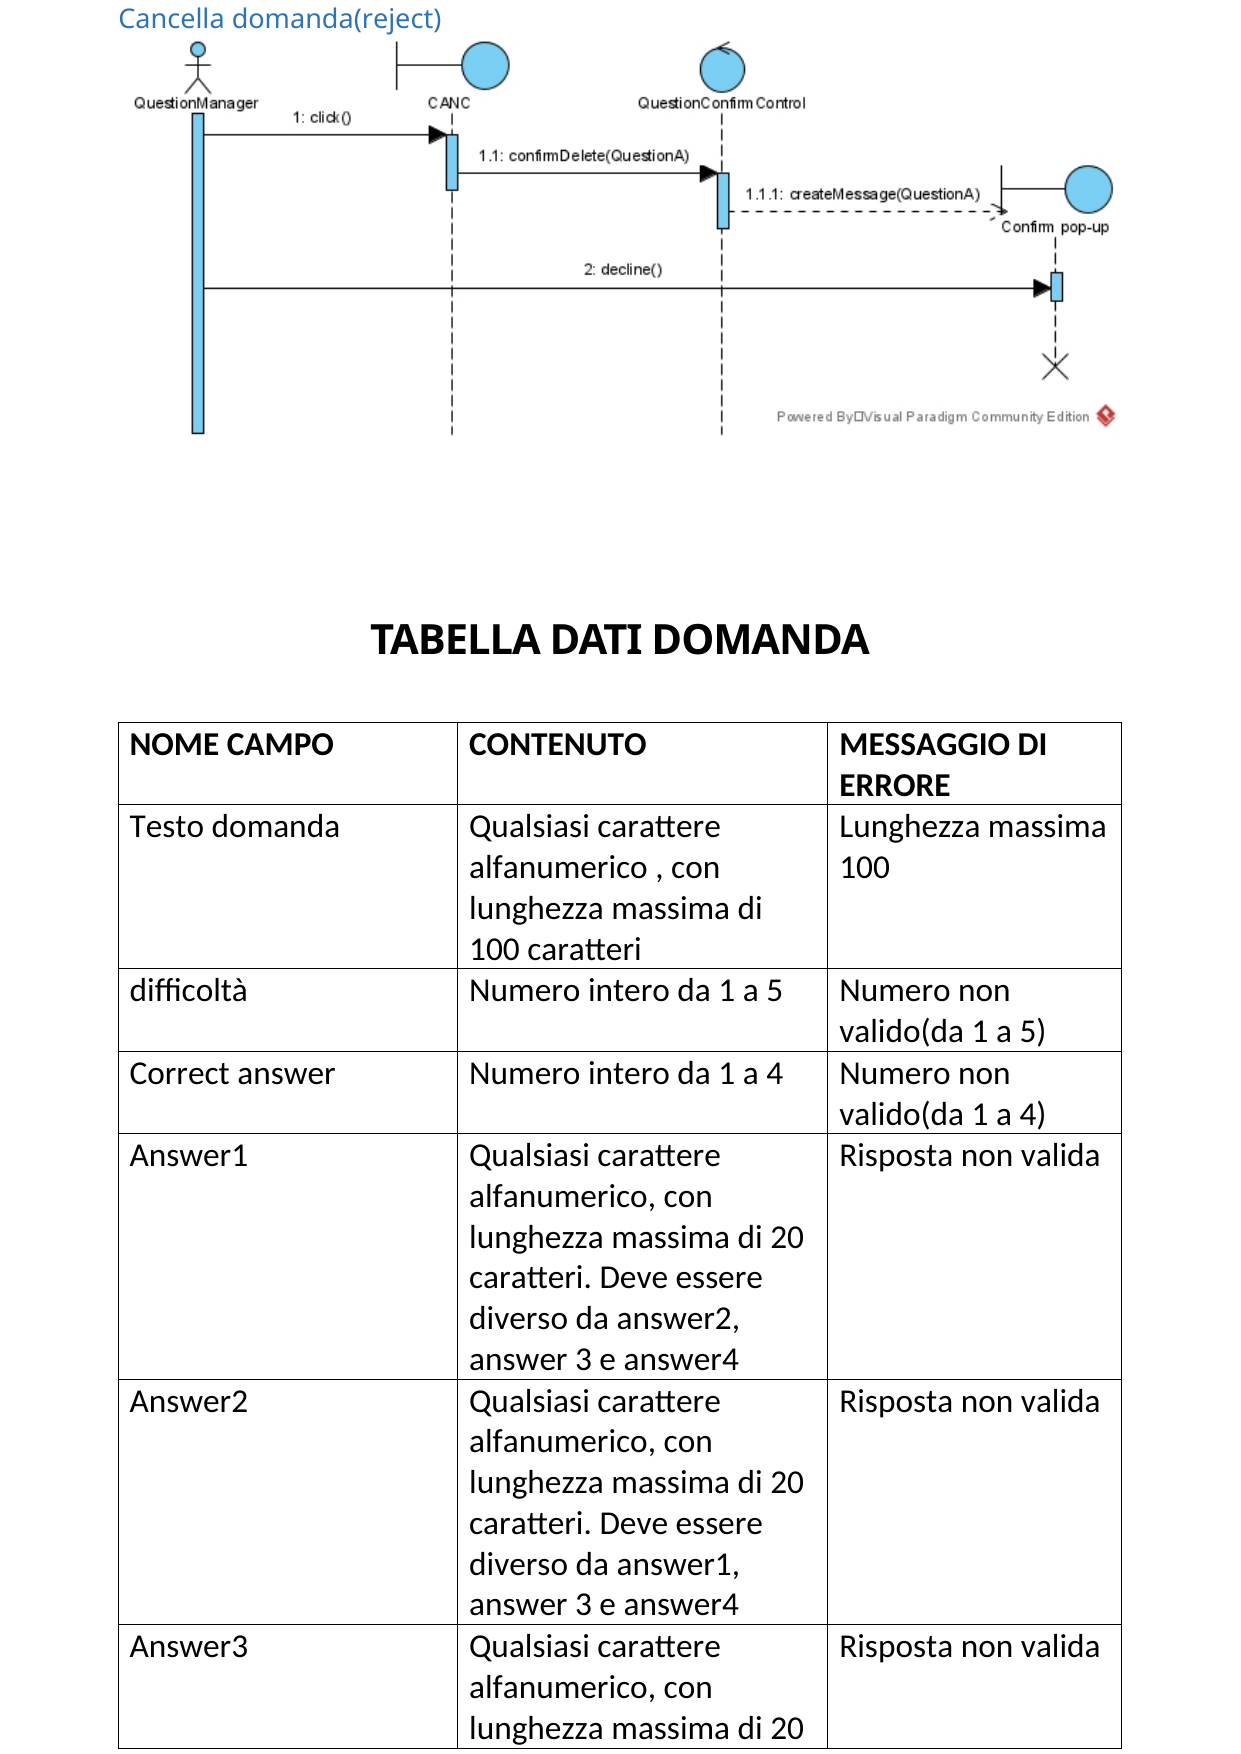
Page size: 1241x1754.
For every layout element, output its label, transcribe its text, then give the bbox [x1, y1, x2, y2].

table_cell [458, 1625, 827, 1747]
table_cell Risposta non valida [828, 1134, 1121, 1379]
table_cell Answer3 [119, 1625, 457, 1747]
table_cell Risposta non valida [828, 1380, 1121, 1624]
table_cell Qualsiasi carattere alfanumerico, con lunghezza massima di 20 caratteri. Deve essere diverso da answer1, answer 3 e answer4 [458, 1380, 827, 1624]
table_header CONTENUTO [458, 723, 827, 804]
title TABELLA DATI DOMANDA [118, 610, 1122, 667]
table_cell Answer1 [119, 1134, 457, 1379]
table_cell Numero non valido(da 1 a 4) [828, 1052, 1121, 1133]
table_cell Numero intero da 1 a 4 [458, 1052, 827, 1133]
table_cell Testo domanda [119, 805, 457, 968]
subtitle Cancella domanda(reject) [118, 0, 1122, 37]
table_cell Qualsiasi carattere alfanumerico, con lunghezza massima di 20 caratteri. Deve essere diverso da answer2, answer 3 e answer4 [458, 1134, 827, 1379]
table_cell Correct answer [119, 1052, 457, 1133]
picture [118, 39, 1123, 440]
table_header NOME CAMPO [119, 723, 457, 804]
table_cell difficoltà [119, 969, 457, 1051]
table_cell Lunghezza massima 100 [828, 805, 1121, 968]
table_header MESSAGGIO DI ERRORE [828, 723, 1121, 804]
table_cell Numero non valido(da 1 a 5) [828, 969, 1121, 1051]
table_cell Risposta non valida [828, 1625, 1121, 1747]
table_cell Answer2 [119, 1380, 457, 1624]
table_cell Numero intero da 1 a 5 [458, 969, 827, 1051]
table_cell Qualsiasi carattere alfanumerico , con lunghezza massima di 100 caratteri [458, 805, 827, 968]
